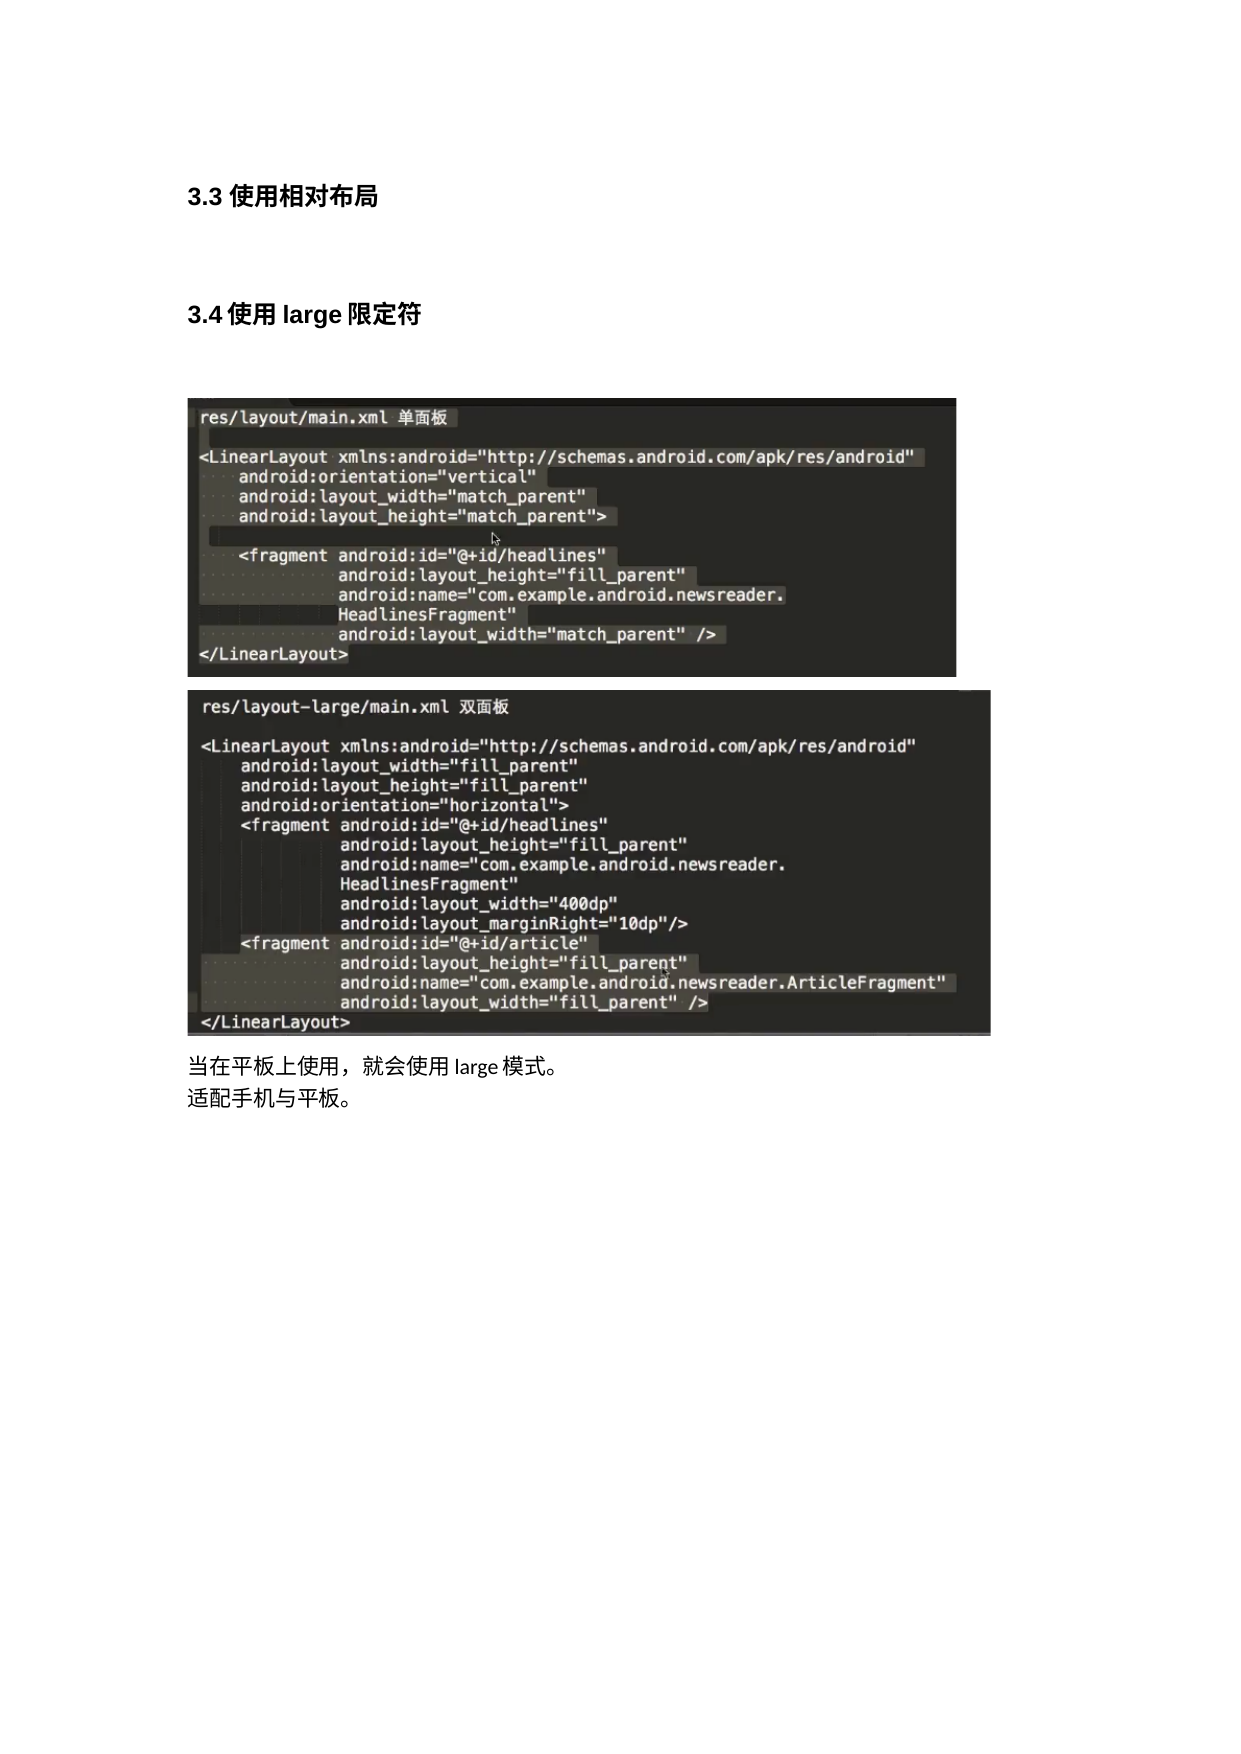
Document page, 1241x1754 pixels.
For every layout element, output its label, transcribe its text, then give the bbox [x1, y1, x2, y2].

subtitle 3.3 使用相对布局 [187, 162, 1053, 227]
picture [187, 690, 991, 1036]
subtitle 3.4使用large限定符 [187, 280, 1053, 345]
list 当在平板上使用，就会使用large模式。 [187, 1048, 1053, 1081]
list 适配手机与平板。 [187, 1081, 1053, 1113]
picture [187, 398, 957, 677]
